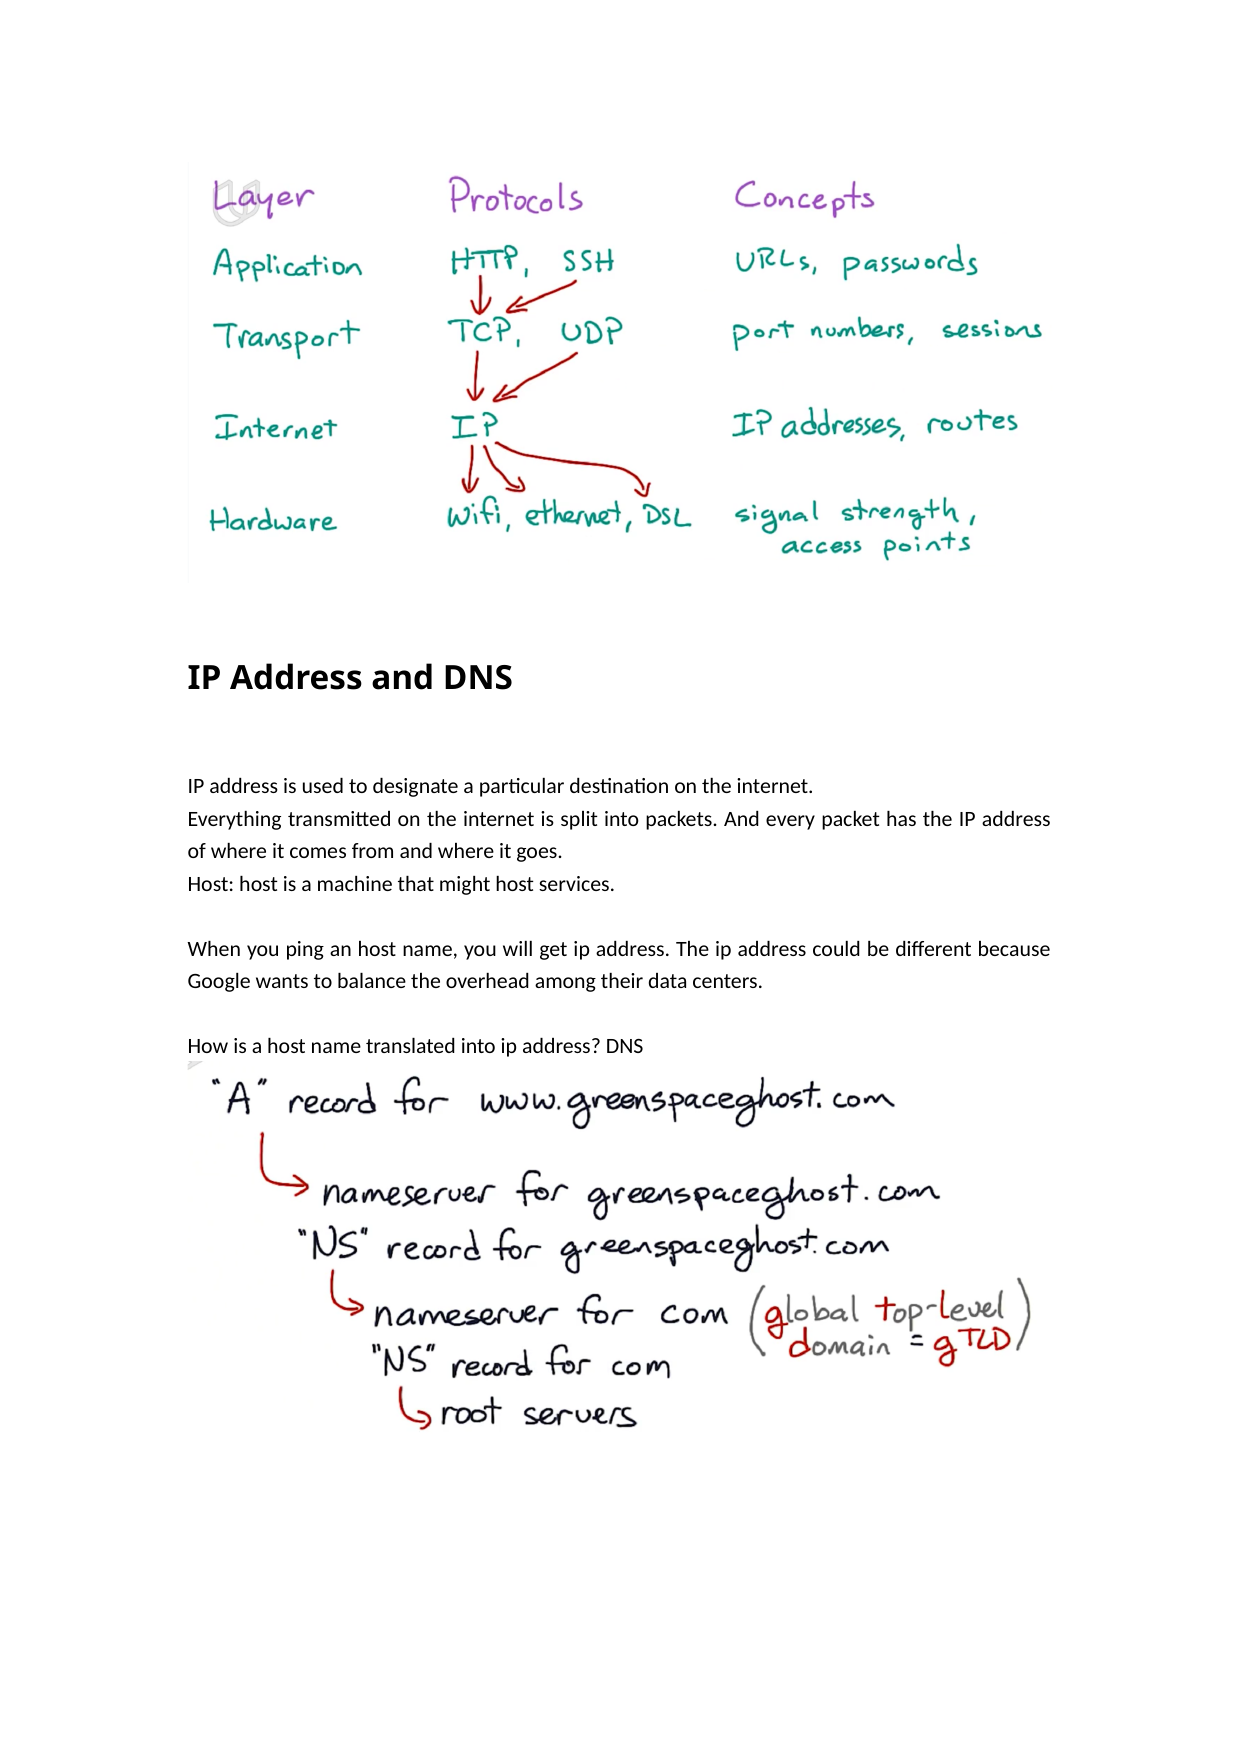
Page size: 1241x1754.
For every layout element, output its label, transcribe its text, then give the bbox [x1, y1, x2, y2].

text Everything transmitted on the internet is split into packets. And every packet has the IP address of where it comes from and where it goes. [187, 802, 1053, 867]
picture [187, 1061, 1053, 1451]
text How is a host name translated into ip address? DNS [187, 1029, 1053, 1061]
text IP address is used to designate a particular destination on the internet. [187, 769, 1053, 802]
picture [187, 162, 1053, 583]
subtitle IP Address and DNS [187, 644, 1053, 709]
text When you ping an host name, you will get ip address. The ip address could be different because Google wants to balance the overhead among their data centers. [187, 932, 1053, 997]
text Host: host is a machine that might host services. [187, 867, 1053, 899]
